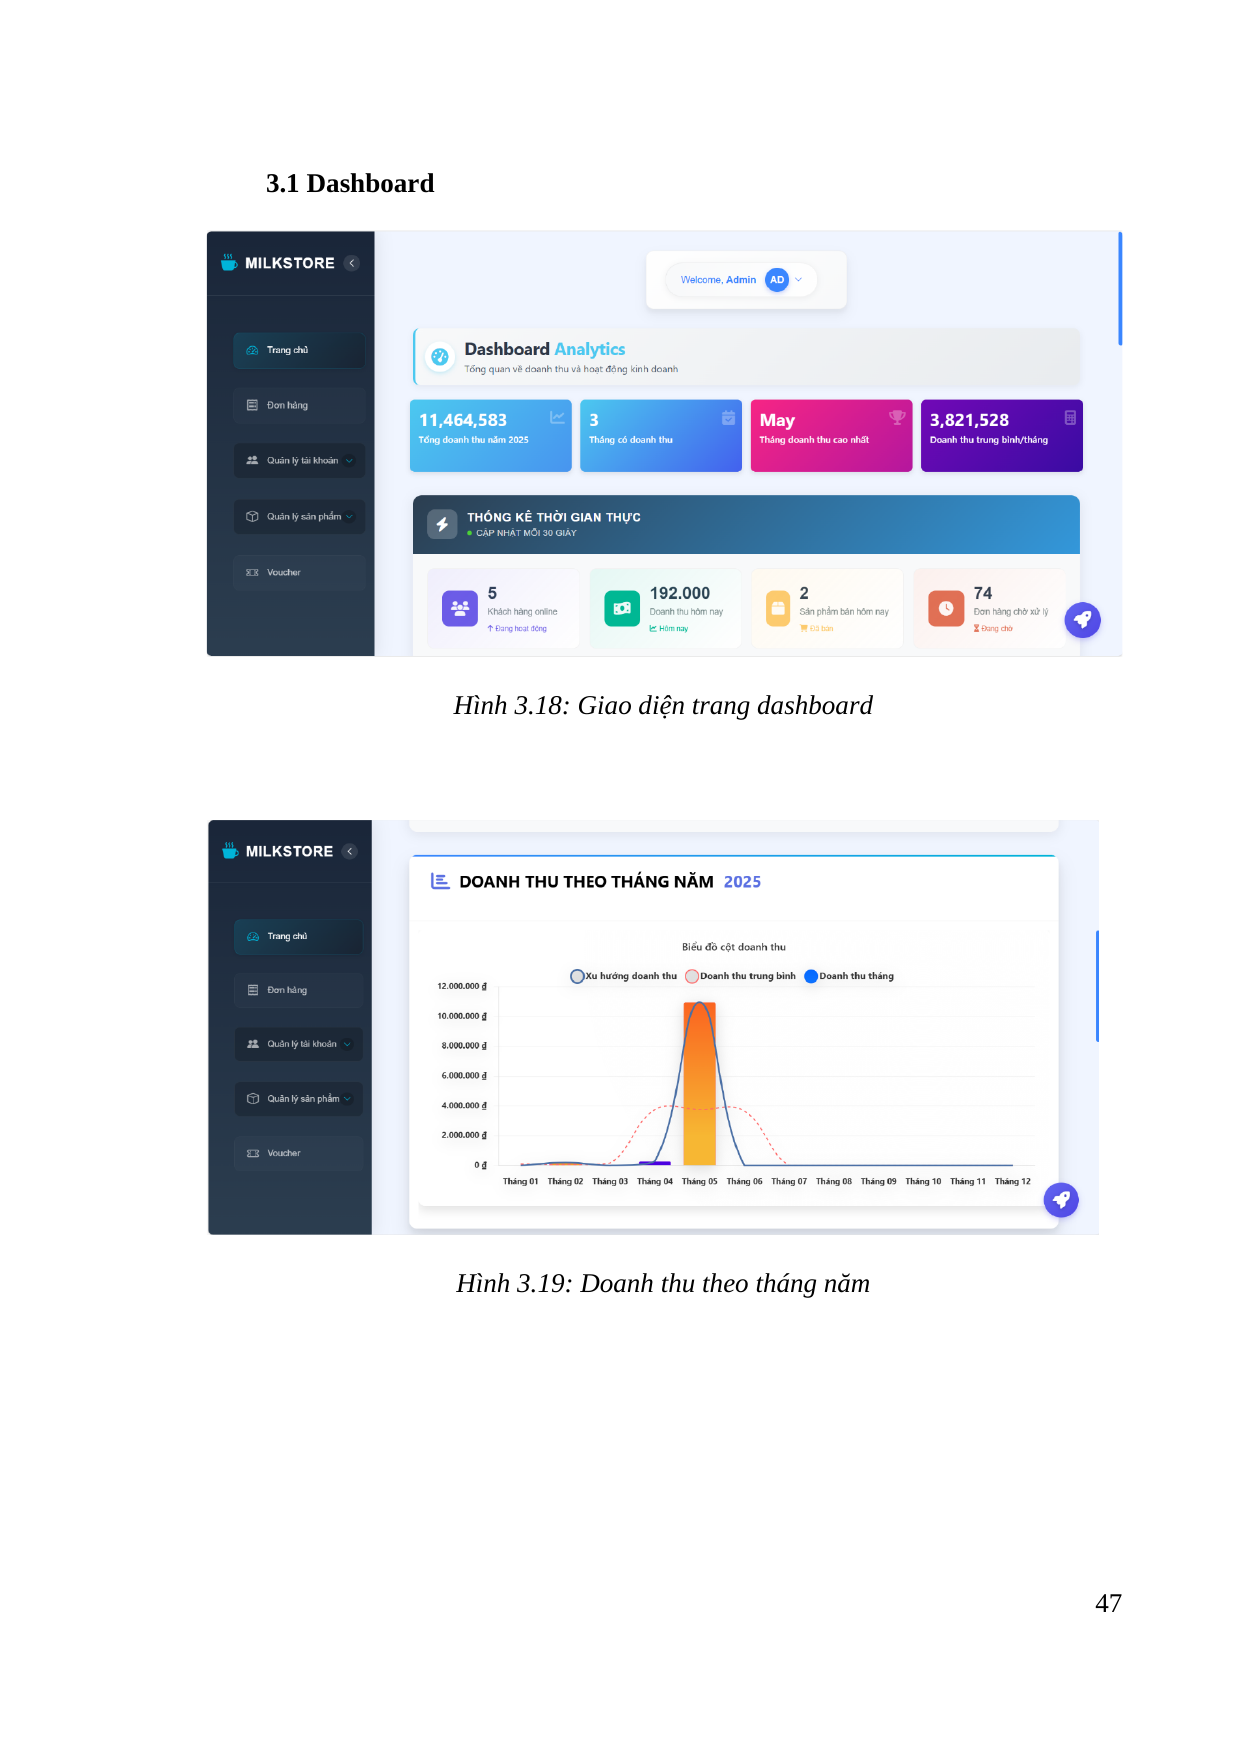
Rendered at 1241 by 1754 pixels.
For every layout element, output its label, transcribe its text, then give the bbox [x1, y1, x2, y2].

picture [206, 230, 1123, 657]
picture [206, 820, 1099, 1235]
list Dashboard [266, 167, 1122, 198]
